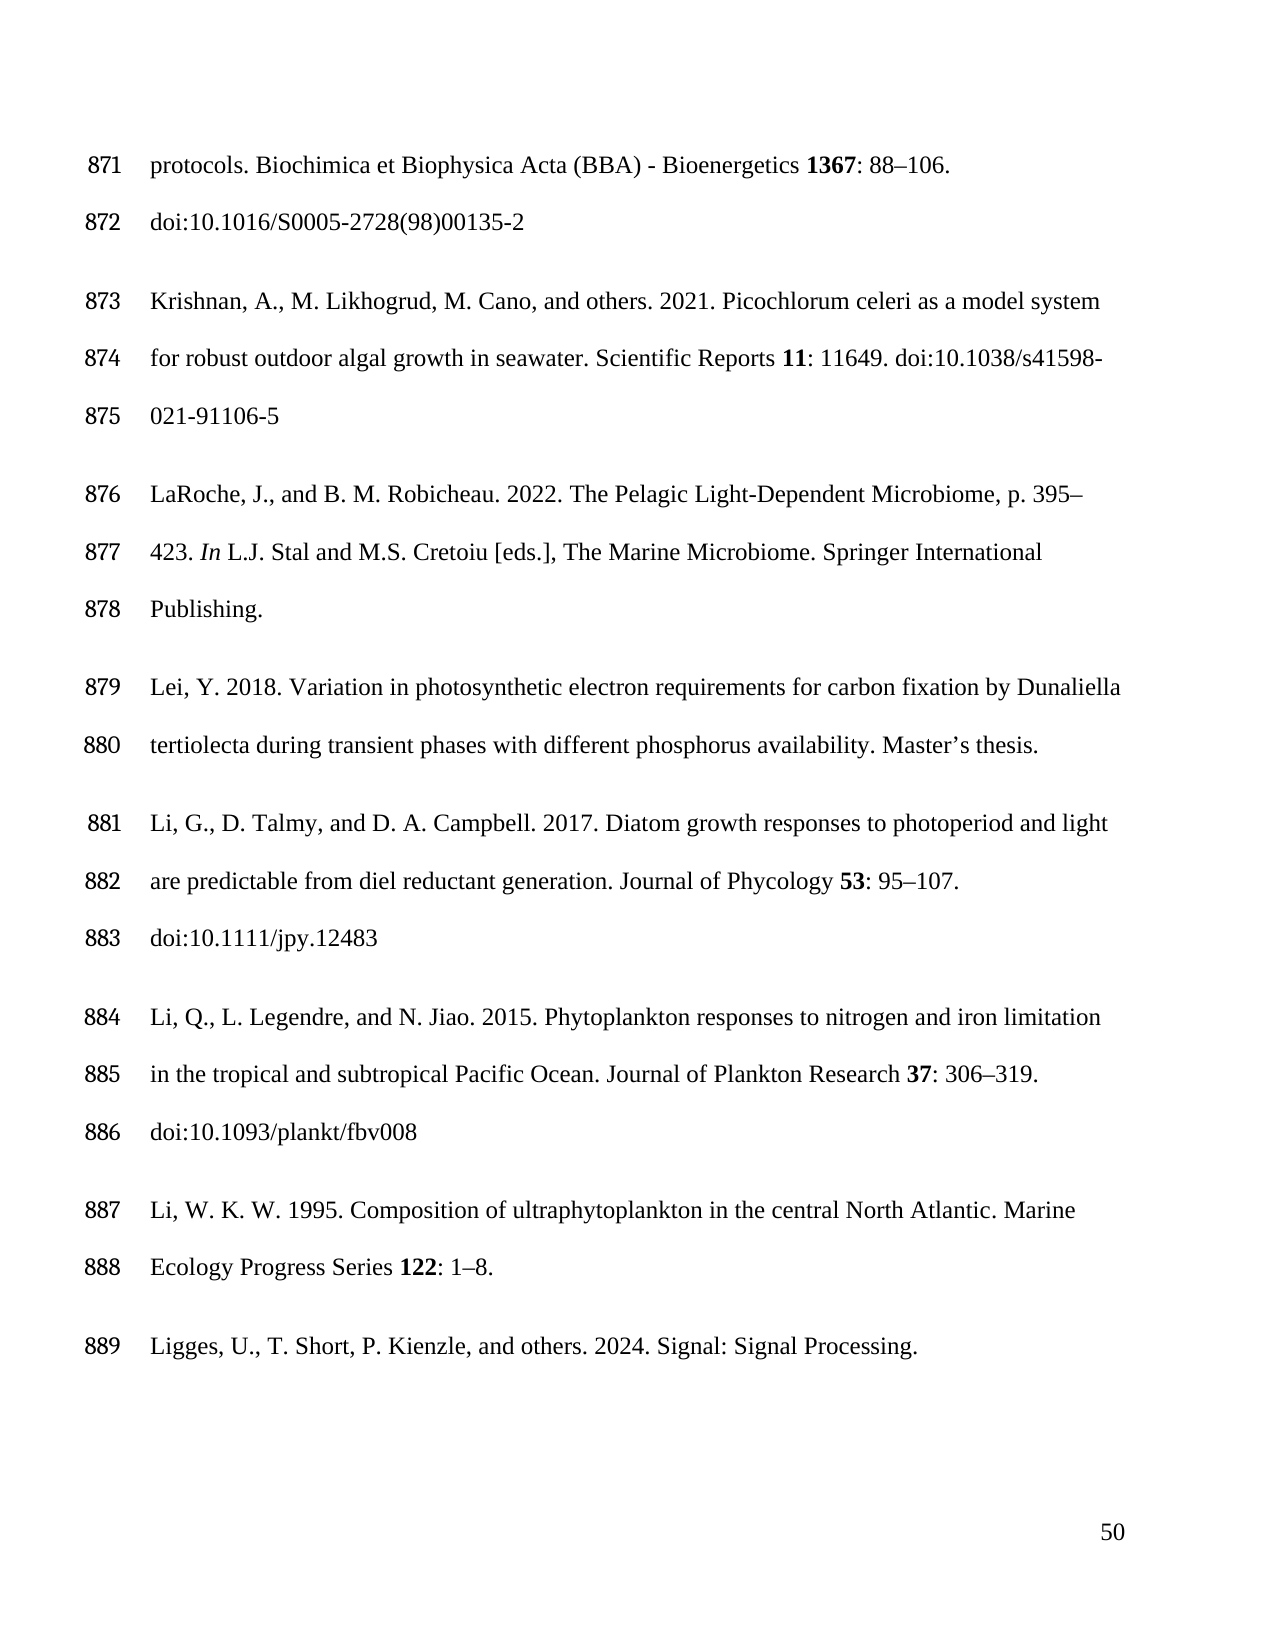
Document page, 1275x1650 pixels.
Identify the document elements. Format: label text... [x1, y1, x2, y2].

text Li, Q., L. Legendre, and N. Jiao. 2015. Phytoplankton responses to nitrogen and iron limitation in the tropical and subtropical Pacific Ocean. Journal of Plankton Research 37: 306–319. doi:10.1093/plankt/fbv008 [150, 1002, 1125, 1145]
text Li, G., D. Talmy, and D. A. Campbell. 2017. Diatom growth responses to photoperiod and light are predictable from diel reductant generation. Journal of Phycology 53: 95–107. doi:10.1111/jpy.12483 [150, 808, 1125, 952]
text Krishnan, A., M. Likhogrud, M. Cano, and others. 2021. Picochlorum celeri as a model system for robust outdoor algal growth in seawater. Scientific Reports 11: 11649. doi:10.1038/s41598-021-91106-5 [150, 286, 1125, 429]
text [150, 150, 1125, 236]
text Li, W. K. W. 1995. Composition of ultraphytoplankton in the central North Atlantic. Marine Ecology Progress Series 122: 1–8. [150, 1195, 1125, 1281]
text LaRoche, J., and B. M. Robicheau. 2022. The Pelagic Light-Dependent Microbiome, p. 395–423. In L.J. Stal and M.S. Cretoiu [eds.], The Marine Microbiome. Springer International Publishing. [150, 479, 1125, 623]
text Ligges, U., T. Short, P. Kienzle, and others. 2024. Signal: Signal Processing. [150, 1331, 1125, 1359]
text Lei, Y. 2018. Variation in photosynthetic electron requirements for carbon fixation by Dunaliella tertiolecta during transient phases with different phosphorus availability. Master’s thesis. [150, 672, 1125, 759]
